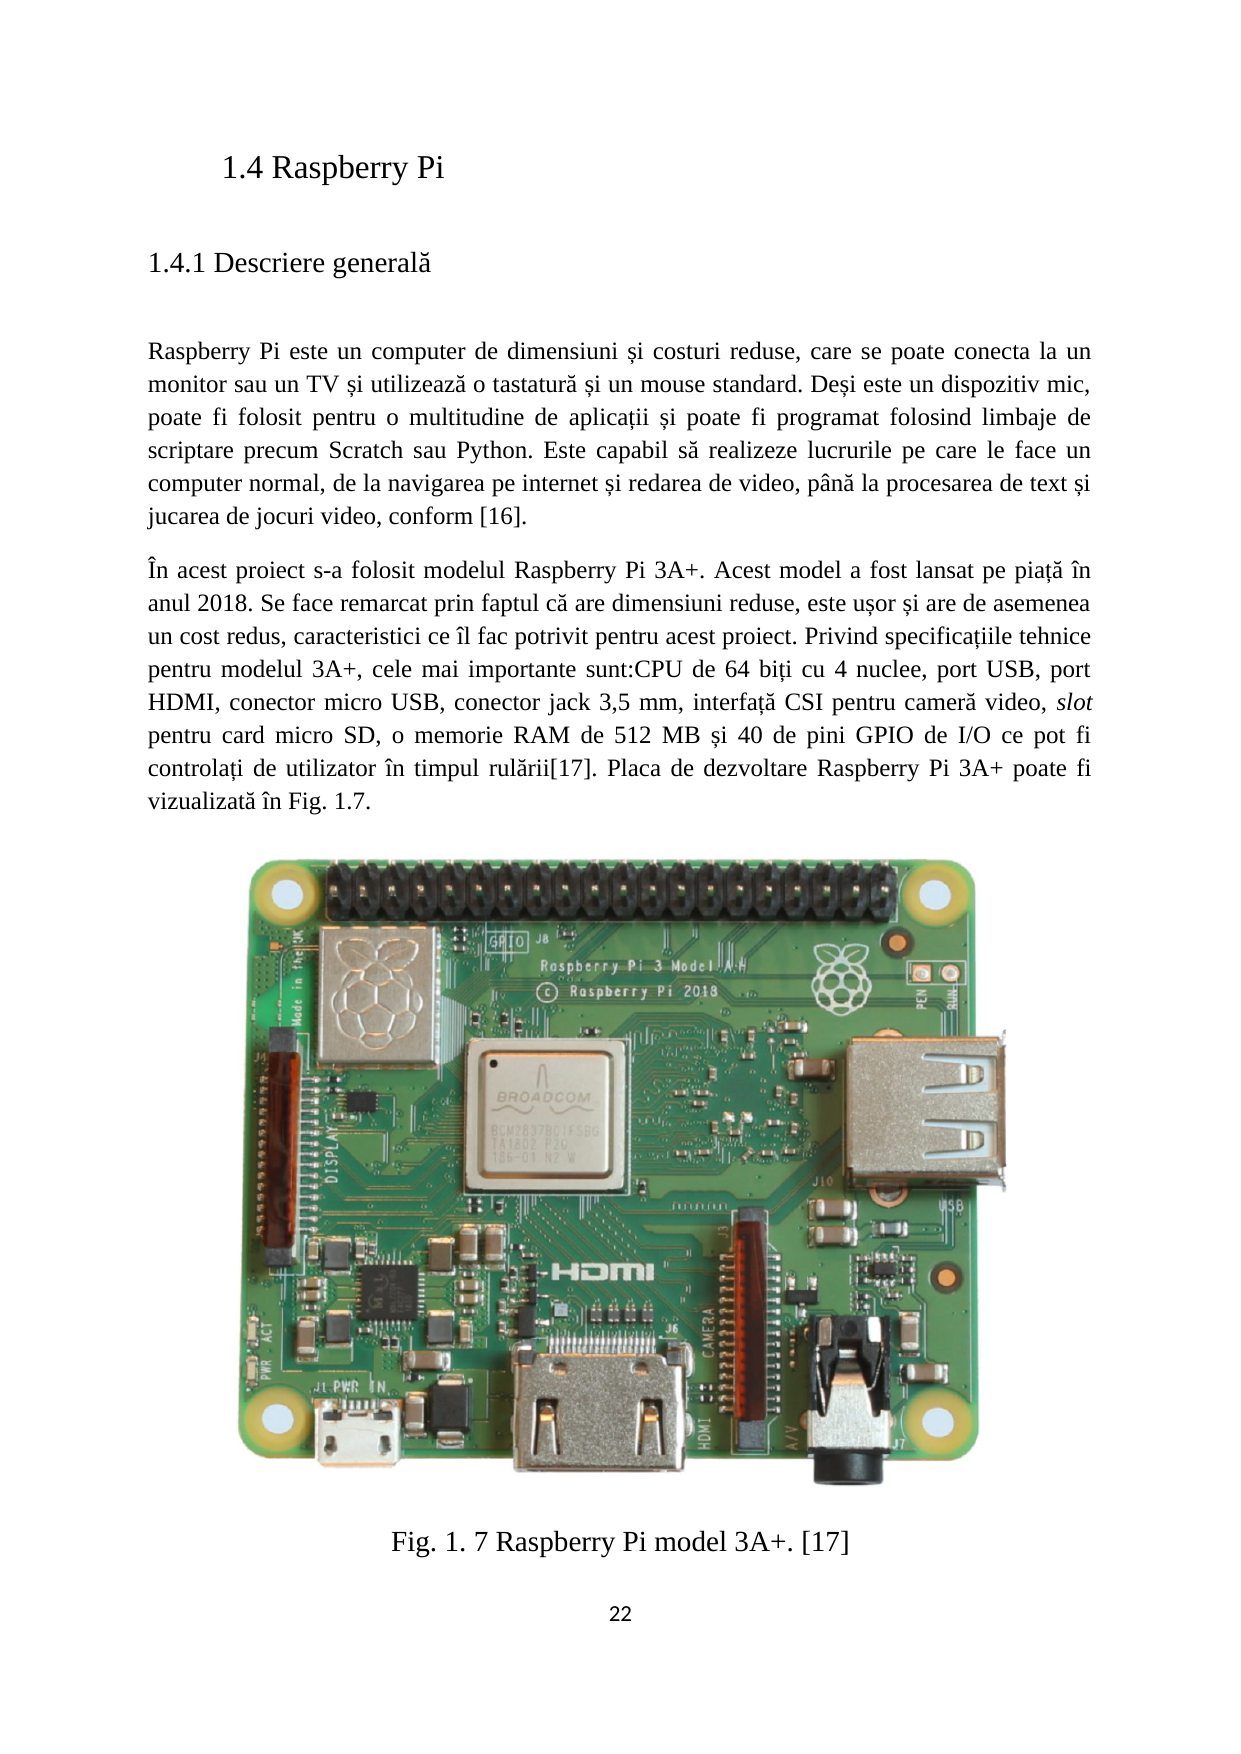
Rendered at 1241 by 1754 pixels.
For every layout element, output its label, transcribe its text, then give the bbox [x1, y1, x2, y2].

subtitle 1.4.1 Descriere generală [148, 245, 1093, 278]
text În acest proiect s-a folosit modelul Raspberry Pi 3A+. Acest model a fost lansat pe piață în anul 2018. Se face remarcat prin faptul că are dimensiuni reduse, este ușor și are de asemenea un cost redus, caracteristici ce îl fac potrivit pentru acest proiect. Privind specificațiile tehnice pentru modelul 3A+, cele mai importante sunt:CPU de 64 biți cu 4 nuclee, port USB, port HDMI, conector micro USB, conector jack 3,5 mm, interfață CSI pentru cameră video, slot pentru card micro SD, o memorie RAM de 512 MB și 40 de pini GPIO de I/O ce pot fi controlați de utilizator în timpul rulării[17]. Placa de dezvoltare Raspberry Pi 3A+ poate fi vizualizată în Fig. 1.7. [148, 555, 1093, 815]
subtitle 1.4 Raspberry Pi [148, 148, 1093, 186]
picture [233, 840, 1007, 1499]
text Raspberry Pi este un computer de dimensiuni și costuri reduse, care se poate conecta la un monitor sau un TV și utilizează o tastatură și un mouse standard. Deși este un dispozitiv mic, poate fi folosit pentru o multitudine de aplicații și poate fi programat folosind limbaje de scriptare precum Scratch sau Python. Este capabil să realizeze lucrurile pe care le face un computer normal, de la navigarea pe internet și redarea de video, până la procesarea de text și jucarea de jocuri video, conform [16]. [148, 336, 1093, 530]
